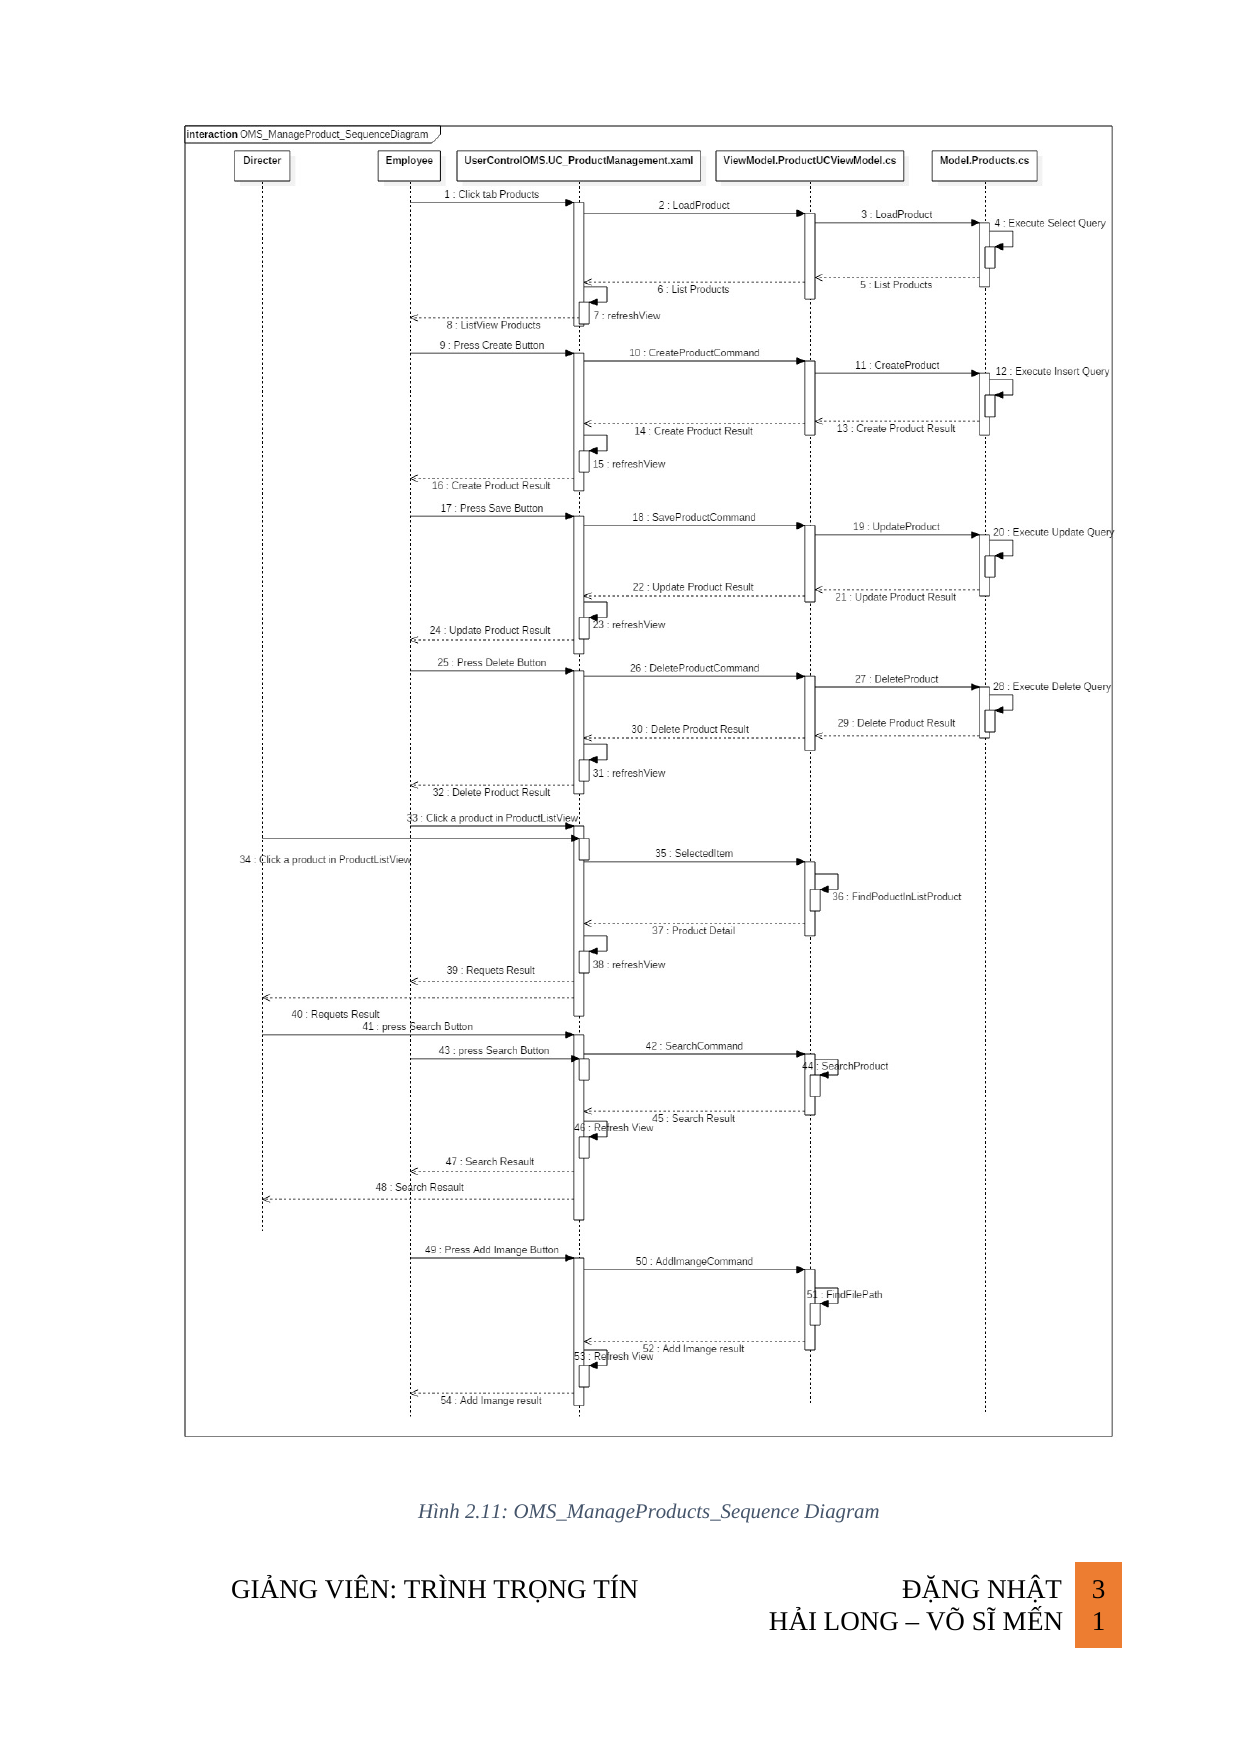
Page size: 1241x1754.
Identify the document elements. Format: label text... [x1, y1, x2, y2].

text Hình 2.11: OMS_ManageProducts_Sequence Diagram [177, 1498, 1122, 1523]
picture [177, 118, 1146, 1467]
